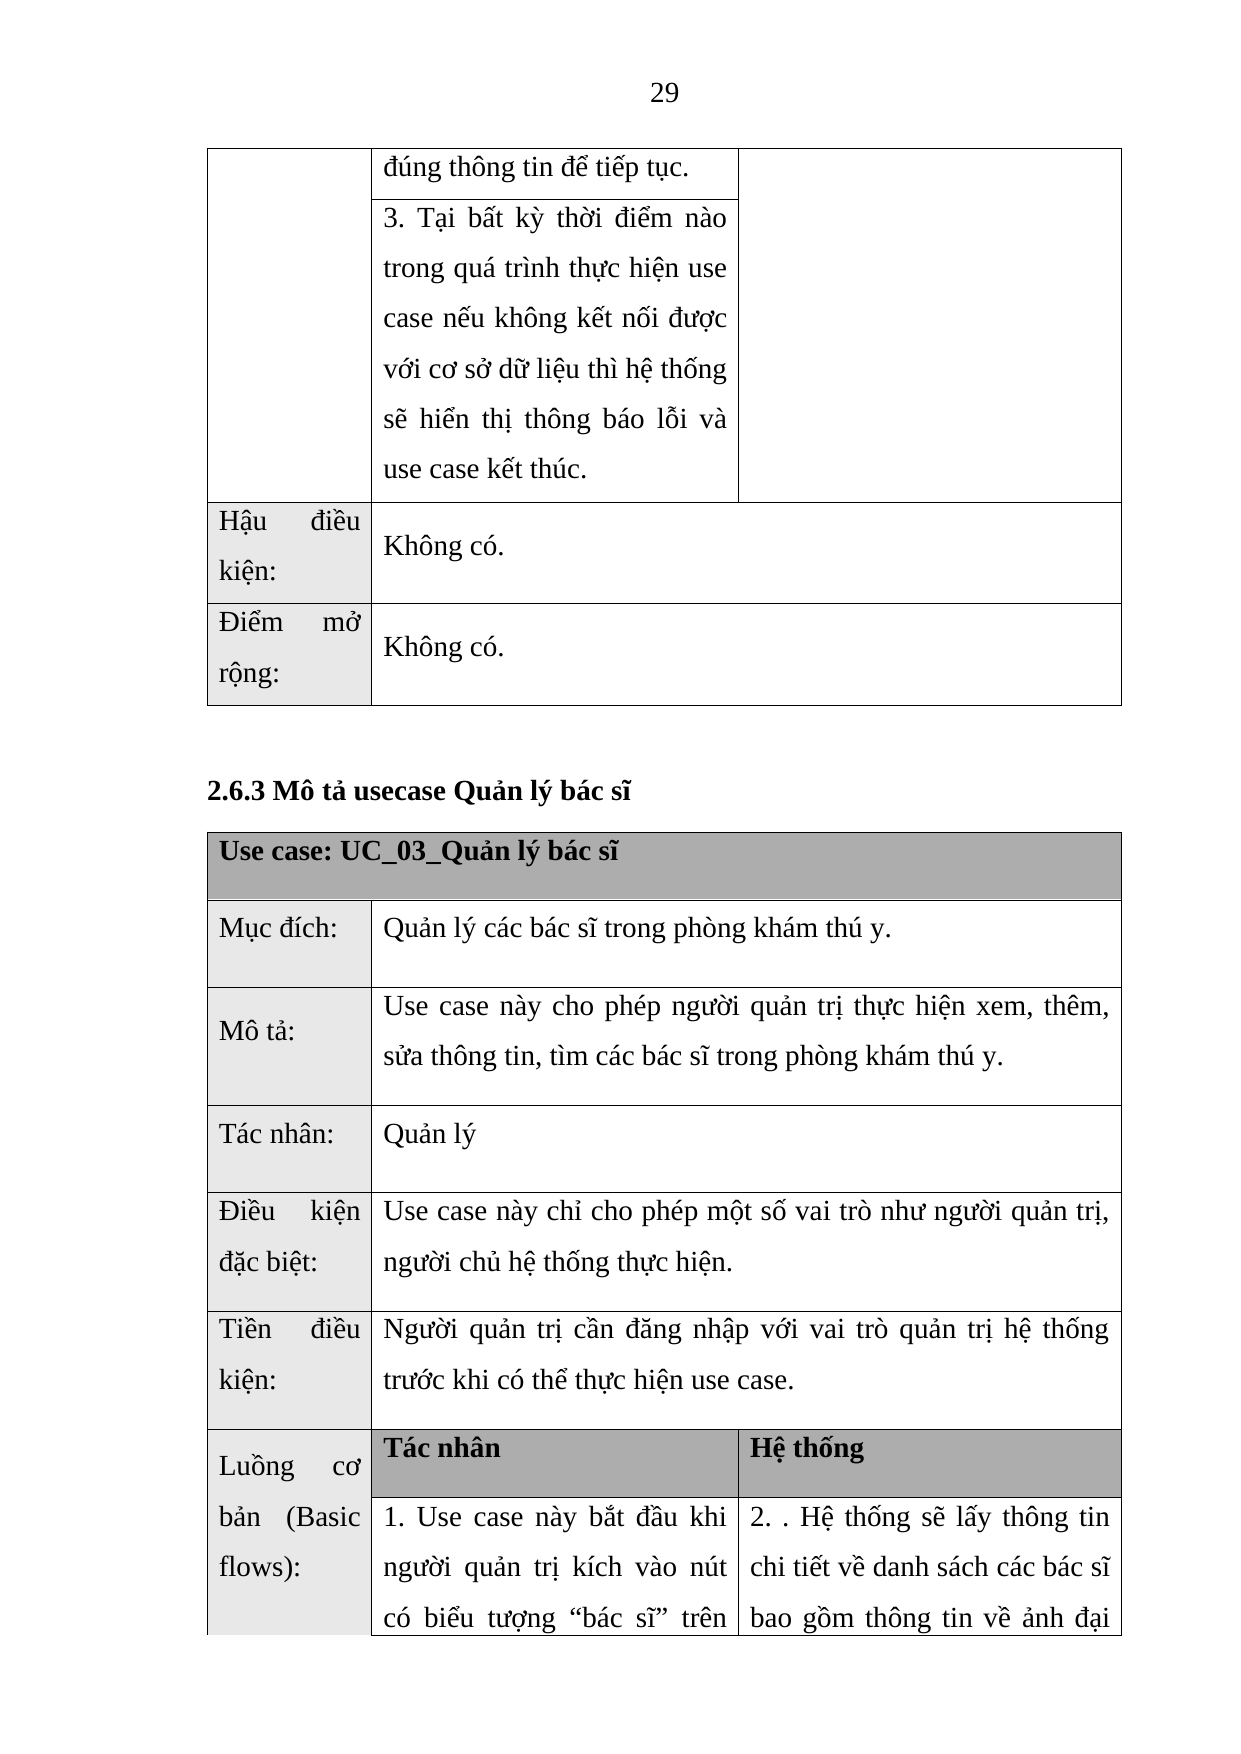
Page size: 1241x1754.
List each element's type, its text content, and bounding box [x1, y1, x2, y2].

table_cell Tiền điều kiện: [208, 1312, 371, 1429]
table_cell Mô tả: [208, 988, 371, 1105]
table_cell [739, 1498, 1121, 1635]
subtitle 2.6.3 Mô tả usecase Quản lý bác sĩ [207, 773, 1122, 806]
table_header Use case: UC_03_Quản lý bác sĩ [208, 833, 1121, 899]
table_cell Tác nhân [372, 1430, 738, 1497]
table_cell Mục đích: [208, 901, 371, 987]
table_cell 3. Tại bất kỳ thời điểm nào trong quá trình thực hiện use case nếu không kết nối được với cơ sở dữ liệu thì hệ thống sẽ hiển thị thông báo lỗi và use case kết thúc. [372, 200, 738, 502]
table_cell Không có. [372, 604, 1121, 705]
table_cell Luồng cơ bản (Basic flows): [208, 1430, 371, 1635]
table_cell Điểm mở rộng: [208, 604, 371, 705]
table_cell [372, 149, 738, 199]
table_cell Quản lý [372, 1106, 1121, 1192]
table_cell Hậu điều kiện: [208, 503, 371, 603]
table_cell Người quản trị cần đăng nhập với vai trò quản trị hệ thống trước khi có thể thực hiện use case. [372, 1312, 1121, 1429]
table_cell Tác nhân: [208, 1106, 371, 1192]
table_cell Hệ thống [739, 1430, 1121, 1497]
table_cell Use case này cho phép người quản trị thực hiện xem, thêm, sửa thông tin, tìm các bác sĩ trong phòng khám thú y. [372, 988, 1121, 1105]
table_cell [739, 149, 1121, 502]
table_cell Quản lý các bác sĩ trong phòng khám thú y. [372, 901, 1121, 987]
table_cell Use case này chỉ cho phép một số vai trò như người quản trị, người chủ hệ thống thực hiện. [372, 1193, 1121, 1311]
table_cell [372, 1498, 738, 1635]
table_cell Không có. [372, 503, 1121, 603]
table_cell Điều kiện đặc biệt: [208, 1193, 371, 1311]
